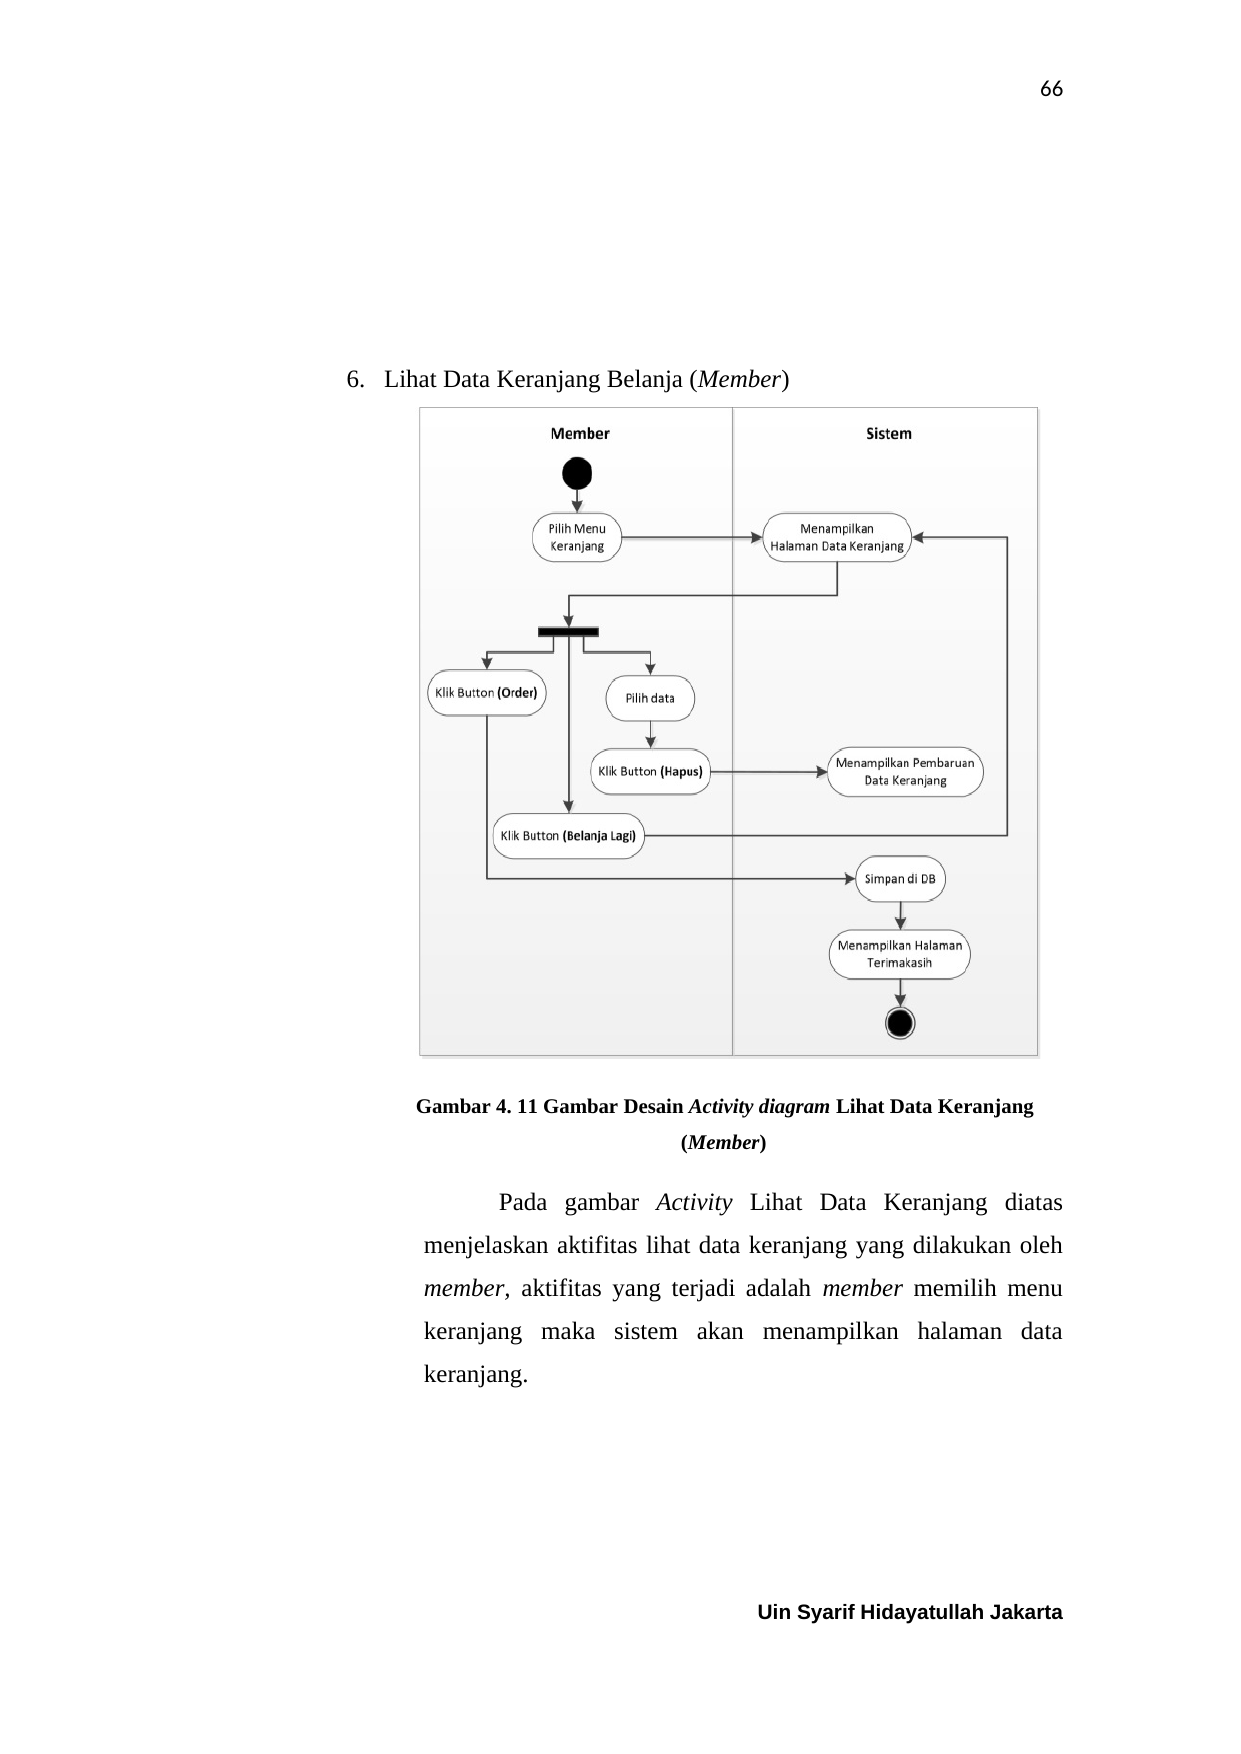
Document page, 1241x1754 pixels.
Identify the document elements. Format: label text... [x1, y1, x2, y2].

text Pada gambar Activity Lihat Data Keranjang diatas menjelaskan aktifitas lihat data keranjang yang dilakukan oleh member, aktifitas yang terjadi adalah member memilih menu keranjang maka sistem akan menampilkan halaman data keranjang. [424, 1187, 1063, 1388]
picture [406, 407, 1041, 1059]
text Gambar 4. 11 Gambar Desain Activity diagram Lihat Data Keranjang (Member) [384, 1094, 1063, 1154]
list Lihat Data Keranjang Belanja (Member) [346, 364, 1063, 393]
